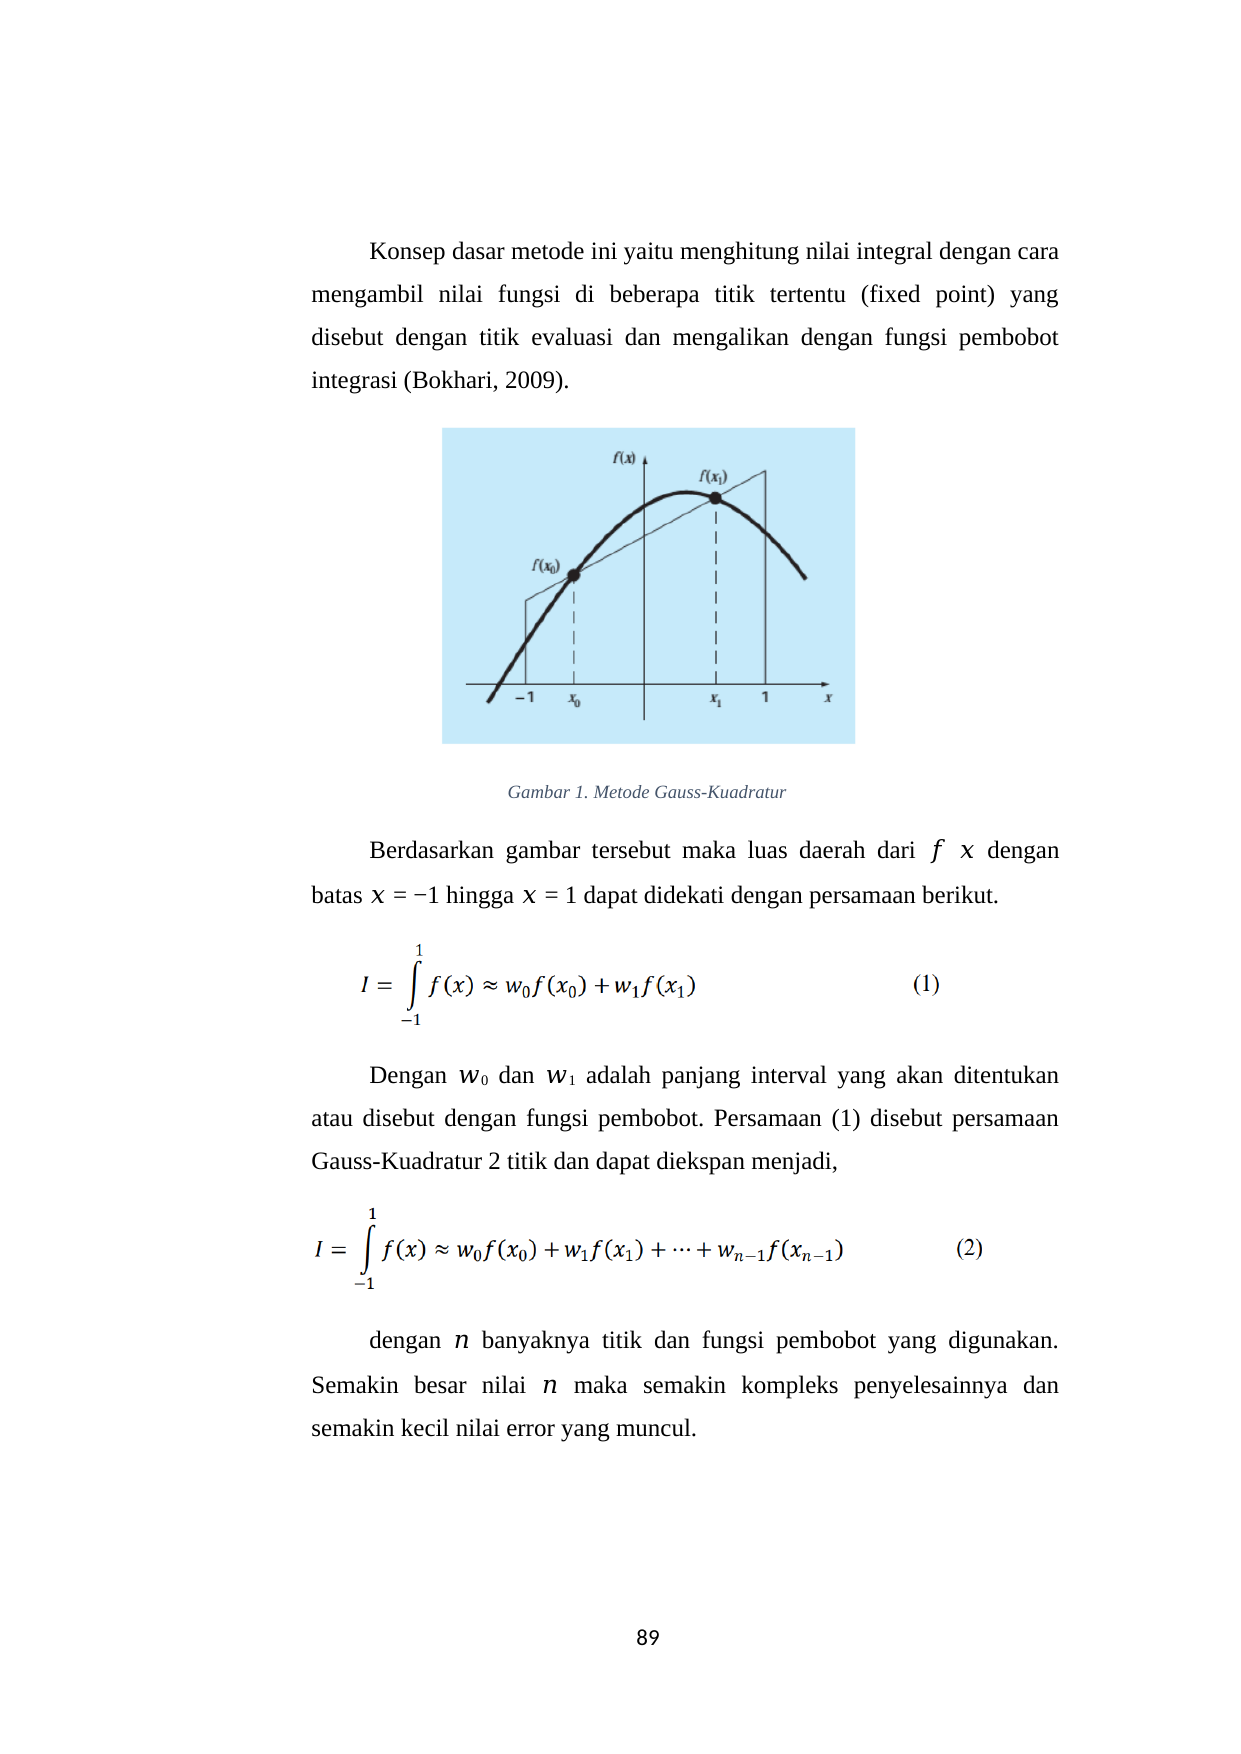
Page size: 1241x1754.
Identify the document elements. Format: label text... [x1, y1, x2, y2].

picture [306, 1206, 990, 1293]
text Gambar 1. Metode Gauss-Kuadratur [236, 781, 1059, 802]
picture [437, 425, 859, 751]
text Konsep dasar metode ini yaitu menghitung nilai integral dengan cara mengambil nilai fungsi di beberapa titik tertentu (fixed point) yang disebut dengan titik evaluasi dan mengalikan dengan fungsi pembobot integrasi (Bokhari, 2009). [311, 236, 1059, 394]
picture [352, 941, 944, 1028]
text Berdasarkan gambar tersebut maka luas daerah dari 𝑓 𝑥 dengan batas 𝑥 = −1 hingga 𝑥 = 1 dapat didekati dengan persamaan berikut. [311, 834, 1059, 909]
text dengan 𝑛 banyaknya titik dan fungsi pembobot yang digunakan. Semakin besar nilai 𝑛 maka semakin kompleks penyelesainnya dan semakin kecil nilai error yang muncul. [311, 1323, 1059, 1442]
text Dengan 𝑤0 dan 𝑤1 adalah panjang interval yang akan ditentukan atau disebut dengan fungsi pembobot. Persamaan (1) disebut persamaan Gauss-Kuadratur 2 titik dan dapat diekspan menjadi, [311, 1058, 1059, 1175]
